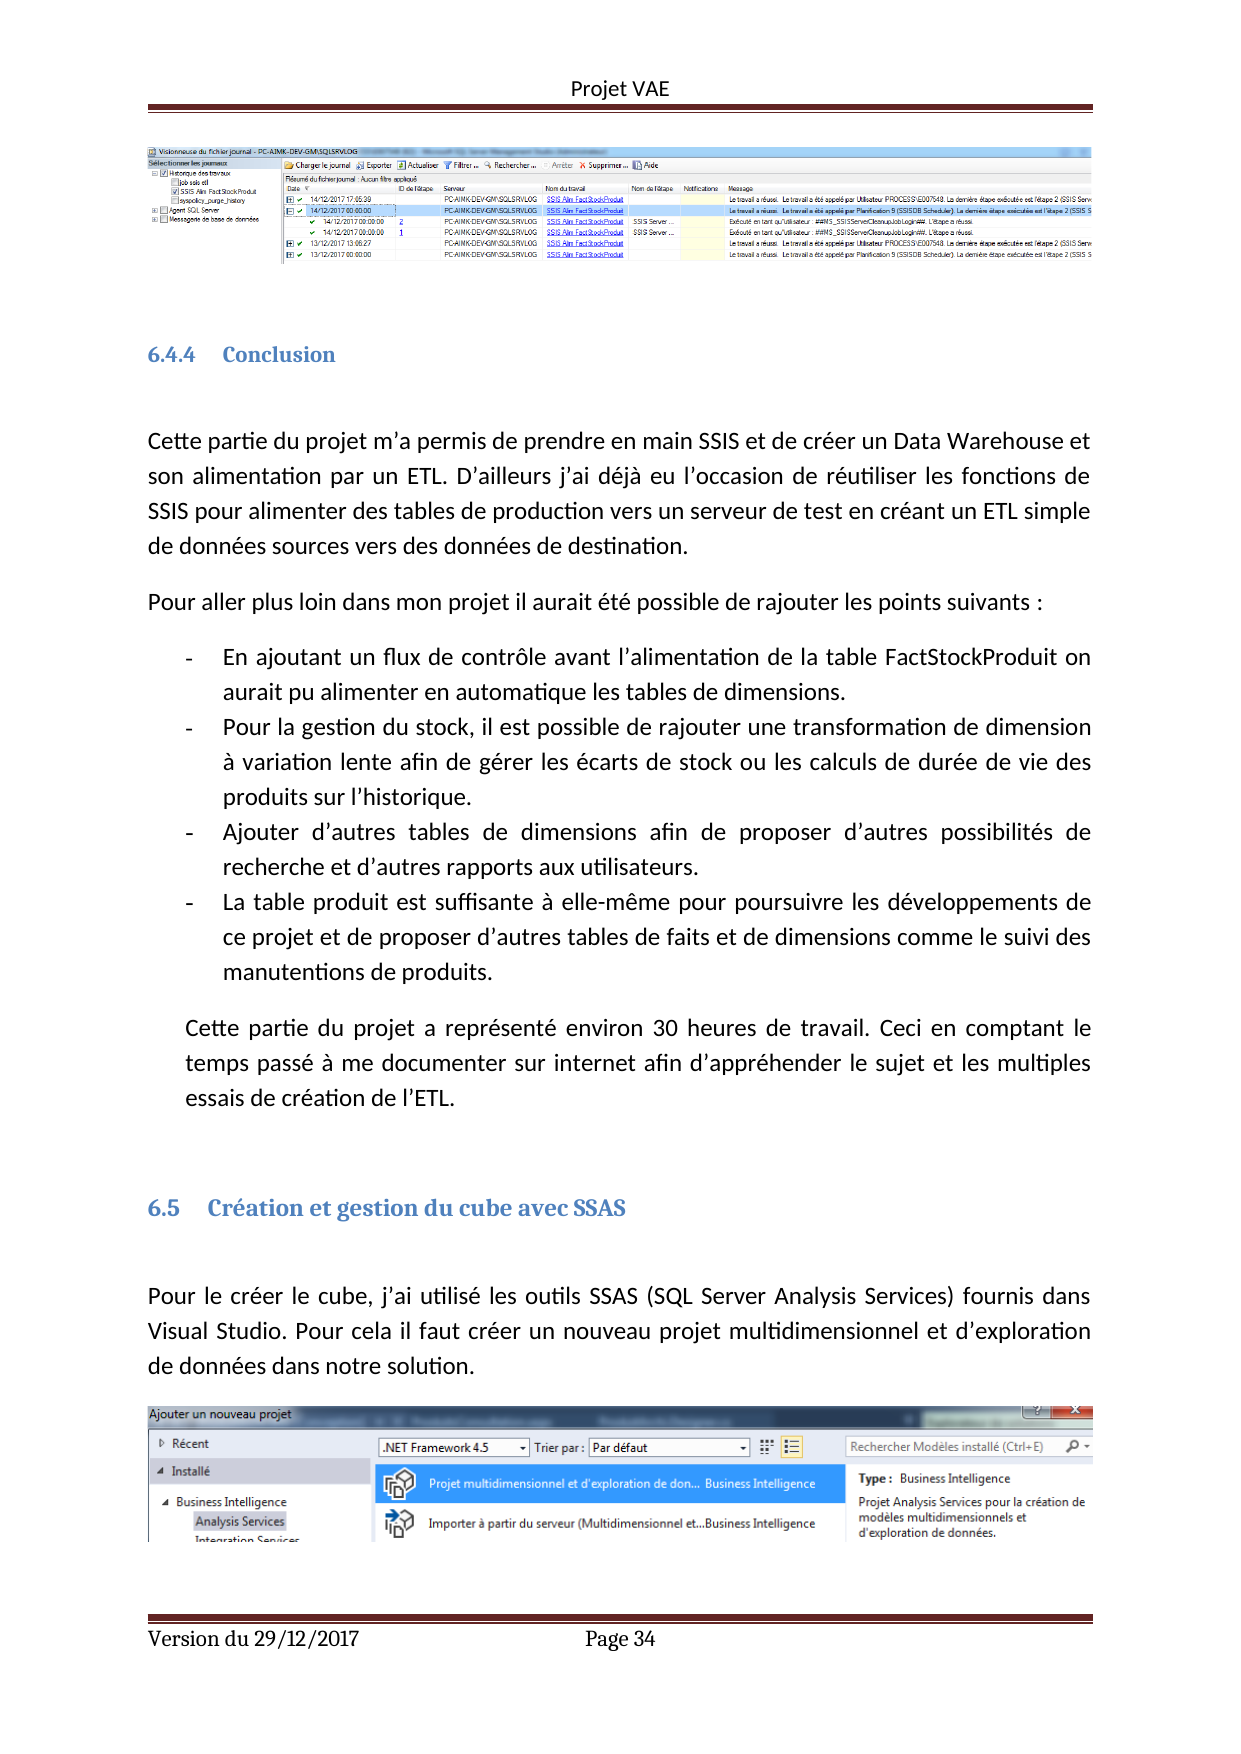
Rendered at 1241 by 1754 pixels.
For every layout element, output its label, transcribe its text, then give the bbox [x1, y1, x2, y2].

picture [147, 147, 1092, 264]
list Pour la gestion du stock, il est possible de rajouter une transformation de dimension à variation lente afin de gérer les écarts de stock ou les calculs de durée de vie des produits sur l’historique. [185, 712, 1093, 812]
subtitle Conclusion [148, 342, 1093, 368]
text Cette partie du projet a représenté environ 30 heures de travail. Ceci en comptant le temps passé à me documenter sur internet afin d’appréhender le sujet et les multiples essais de création de l’ETL. [185, 1012, 1093, 1113]
list La table produit est suffisante à elle-même pour poursuivre les développements de ce projet et de proposer d’autres tables de faits et de dimensions comme le suivi des manutentions de produits. [185, 887, 1093, 987]
list Ajouter d’autres tables de dimensions afin de proposer d’autres possibilités de recherche et d’autres rapports aux utilisateurs. [185, 817, 1093, 882]
text Cette partie du projet m’a permis de prendre en main SSIS et de créer un Data Warehouse et son alimentation par un ETL. D’ailleurs j’ai déjà eu l’occasion de réutiliser les fonctions de SSIS pour alimenter des tables de production vers un serveur de test en créant un ETL simple de données sources vers des données de destination. [148, 425, 1093, 560]
subtitle Création et gestion du cube avec SSAS [148, 1194, 1093, 1223]
text Pour le créer le cube, j’ai utilisé les outils SSAS (SQL Server Analysis Services) fournis dans Visual Studio. Pour cela il faut créer un nouveau projet multidimensionnel et d’exploration de données dans notre solution. [148, 1280, 1093, 1381]
text Pour aller plus loin dans mon projet il aurait été possible de rajouter les points suivants : [148, 586, 1093, 616]
picture [147, 1406, 1093, 1542]
list En ajoutant un flux de contrôle avant l’alimentation de la table FactStockProduit on aurait pu alimenter en automatique les tables de dimensions. [185, 642, 1093, 707]
